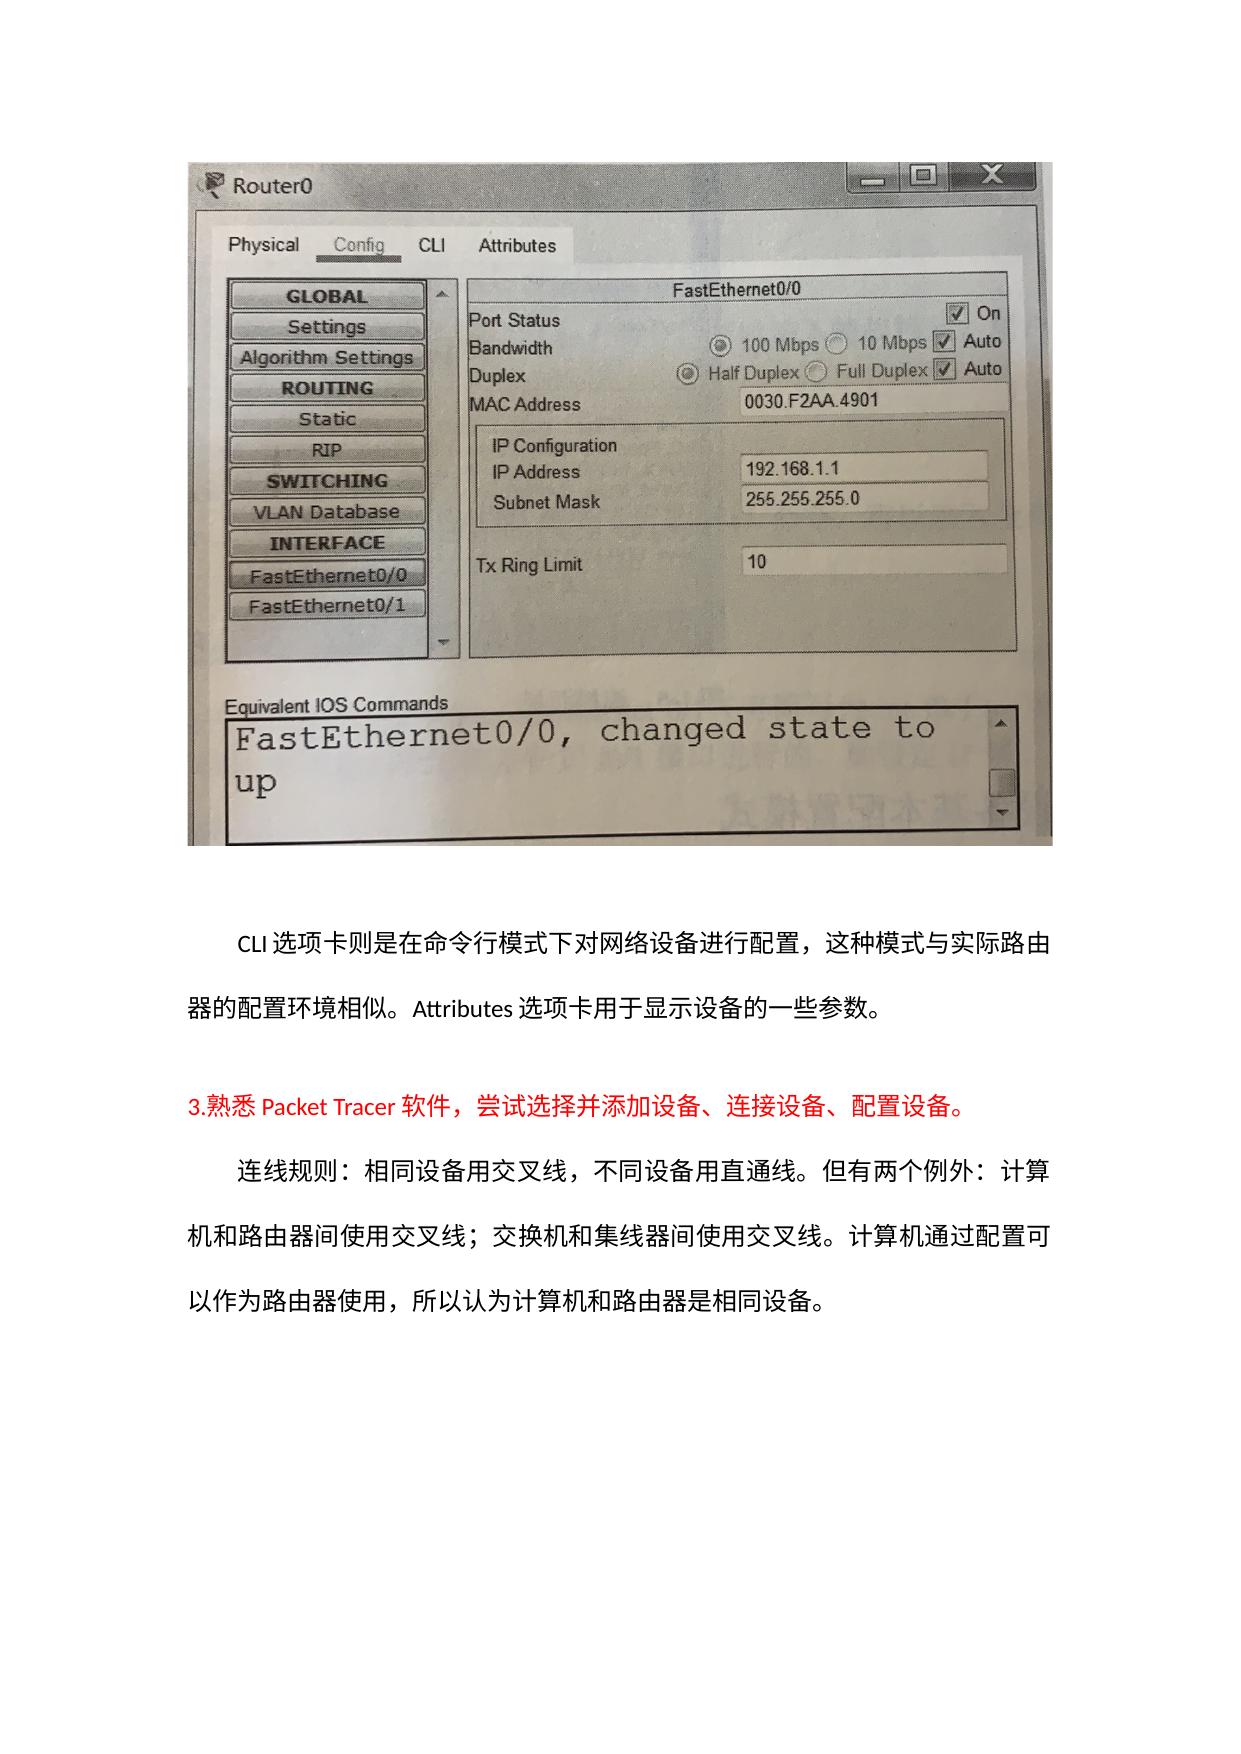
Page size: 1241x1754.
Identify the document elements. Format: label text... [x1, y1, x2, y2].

text 连线规则：相同设备用交叉线，不同设备用直通线。但有两个例外：计算机和路由器间使用交叉线；交换机和集线器间使用交叉线。计算机通过配置可以作为路由器使用，所以认为计算机和路由器是相同设备。 [187, 1137, 1053, 1332]
text CLI选项卡则是在命令行模式下对网络设备进行配置，这种模式与实际路由器的配置环境相似。Attributes选项卡用于显示设备的一些参数。 [187, 909, 1053, 1039]
text 3.熟悉Packet Tracer软件，尝试选择并添加设备、连接设备、配置设备。 [187, 1072, 1053, 1137]
picture [187, 162, 1053, 846]
